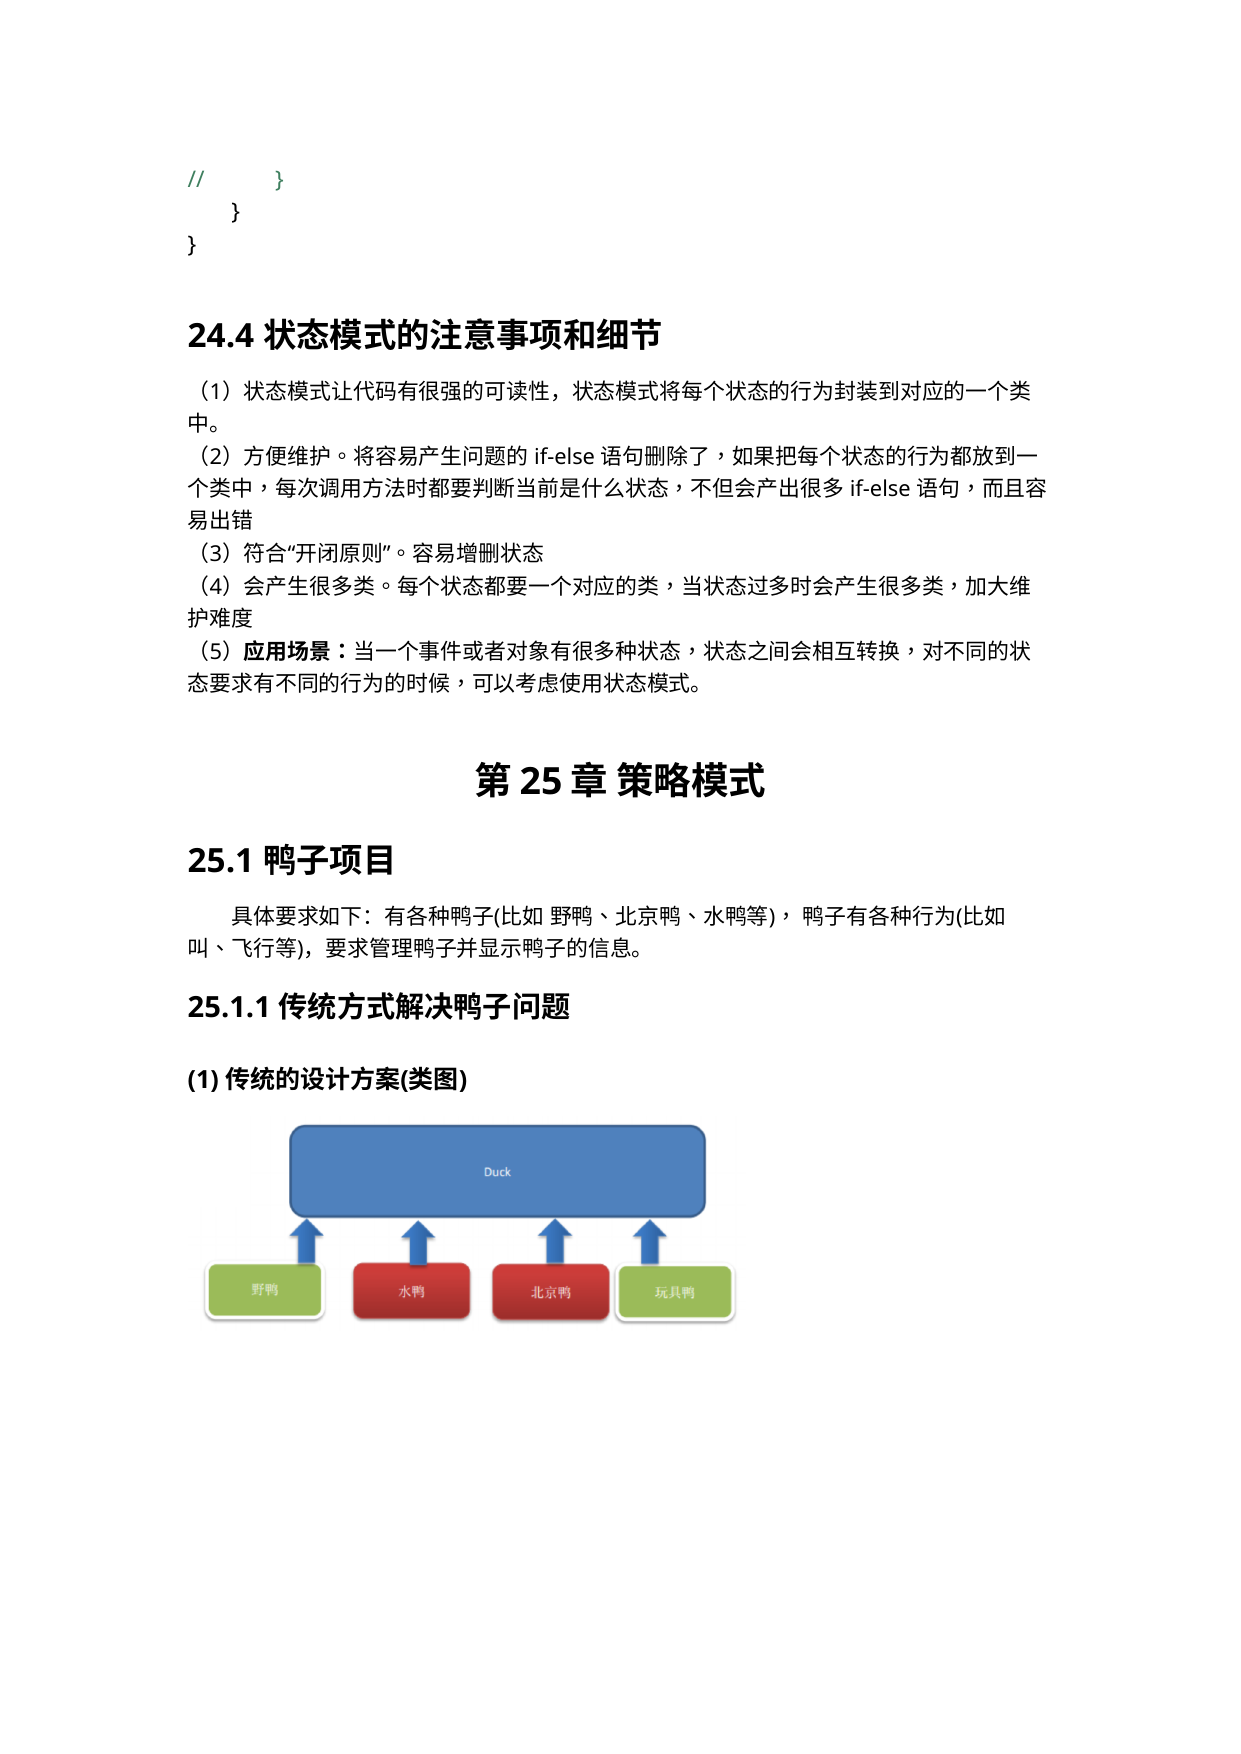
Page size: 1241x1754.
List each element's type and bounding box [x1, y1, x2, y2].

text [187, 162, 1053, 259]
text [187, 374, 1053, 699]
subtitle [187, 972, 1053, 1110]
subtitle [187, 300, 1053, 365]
picture [187, 1116, 746, 1331]
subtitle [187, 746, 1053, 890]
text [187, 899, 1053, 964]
